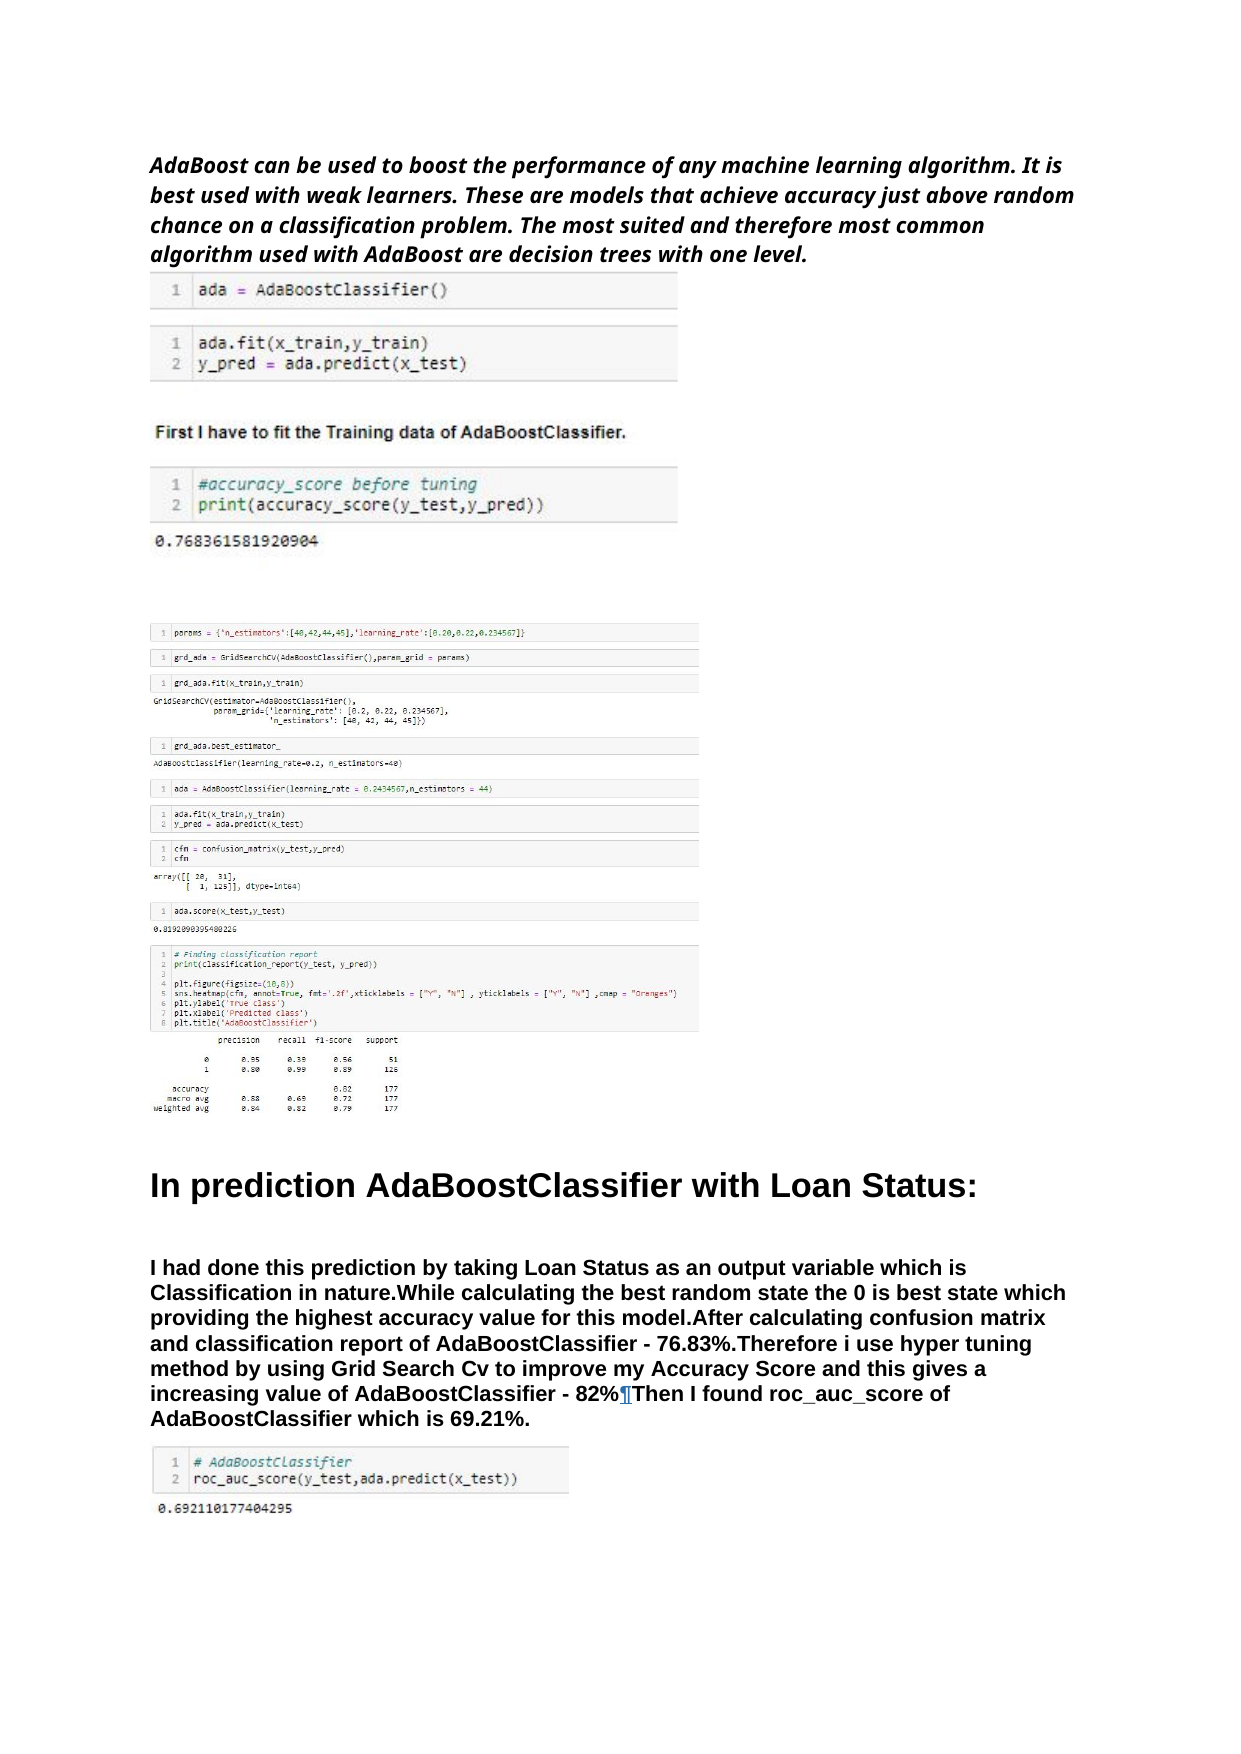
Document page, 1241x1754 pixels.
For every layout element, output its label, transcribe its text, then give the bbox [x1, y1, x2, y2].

text In prediction AdaBoostClassifier with Loan Status: [150, 1165, 1090, 1205]
text I had done this prediction by taking Loan Status as an output variable which is Classification in nature.While calculating the best random state the 0 is best state which providing the highest accuracy value for this model.After calculating confusion matrix and classification report of AdaBoostClassifier - 76.83%.Therefore i use hyper tuning method by using Grid Search Cv to improve my Accuracy Score and this gives a increasing value of AdaBoostClassifier - 82%¶Then I found roc_auc_score of AdaBoostClassifier which is 69.21%. [150, 1255, 1090, 1431]
picture [150, 1431, 569, 1540]
text AdaBoost can be used to boost the performance of any machine learning algorithm. It is best used with weak learners. These are models that achieve accuracy just above random chance on a classification problem. The most suited and therefore most common algorithm used with AdaBoost are decision trees with one level. [150, 150, 1090, 269]
picture [150, 269, 678, 575]
picture [150, 621, 699, 1119]
